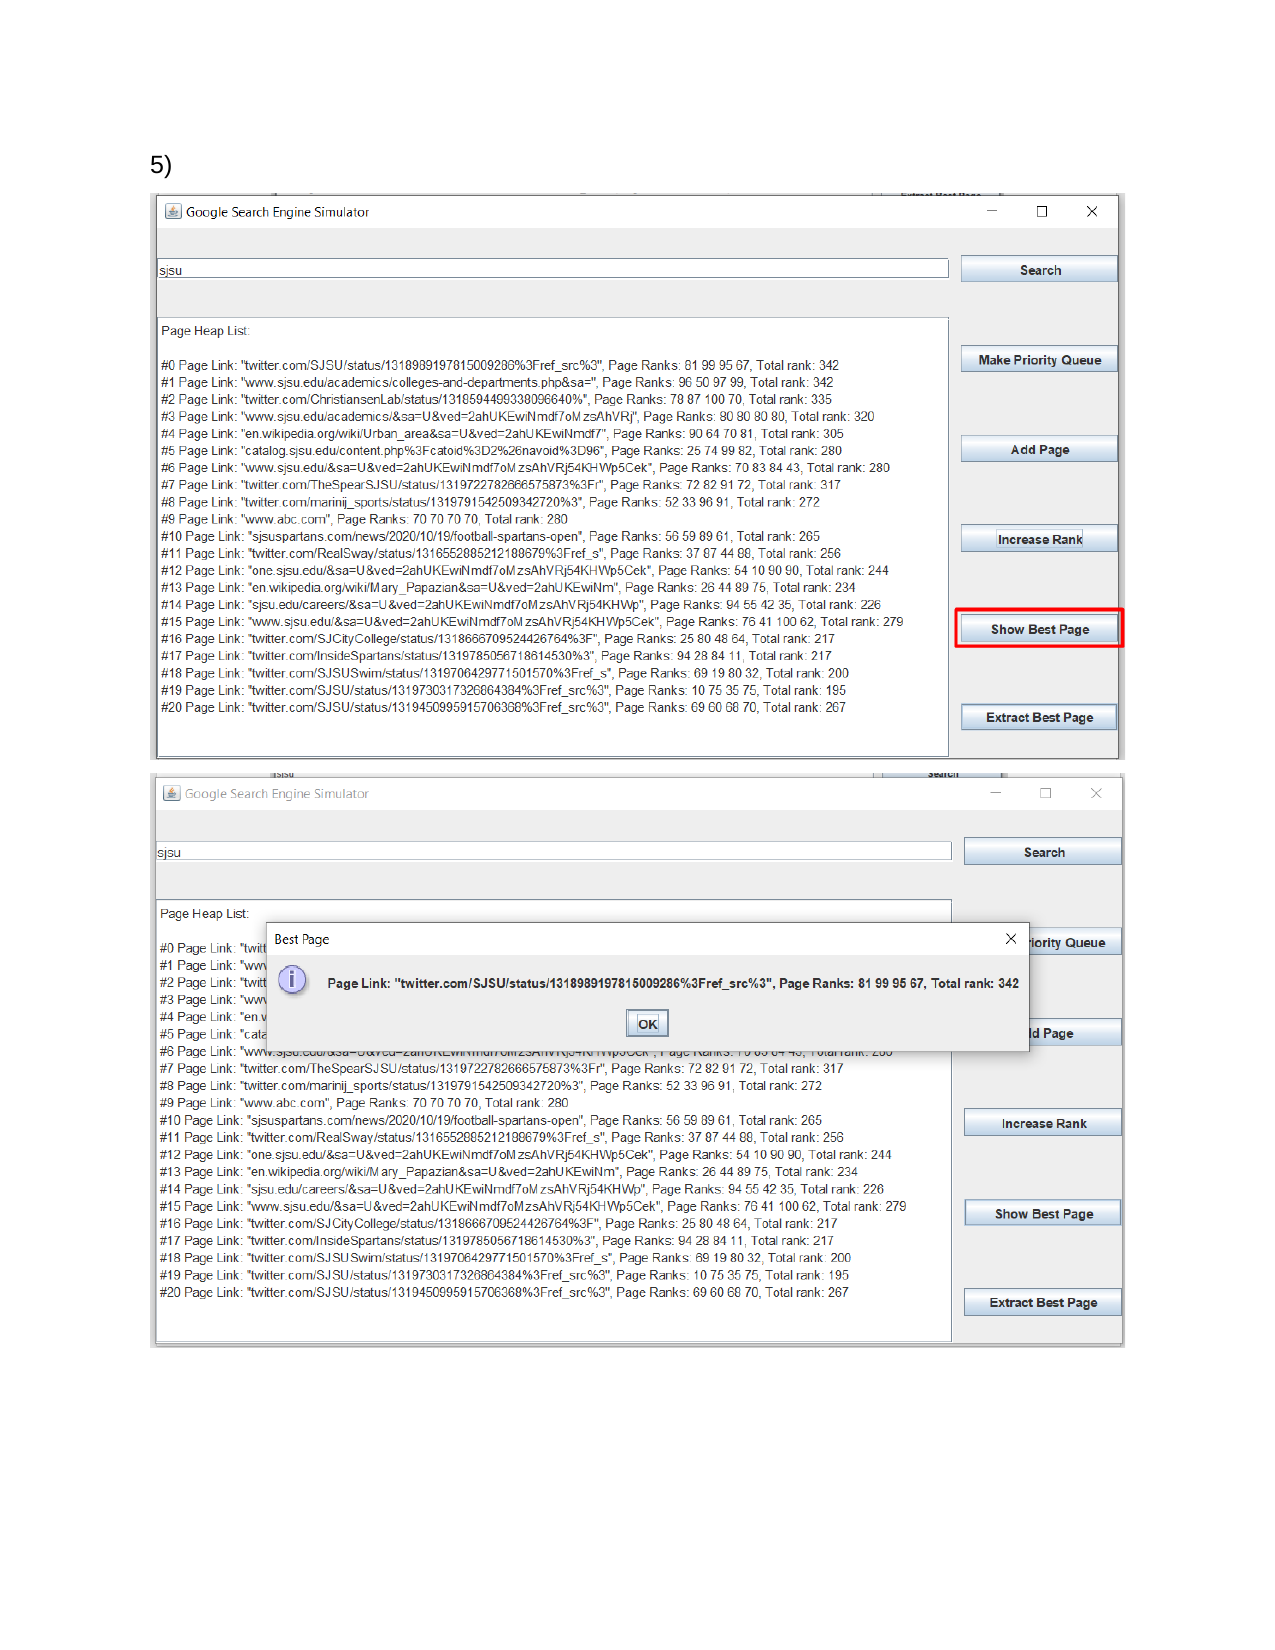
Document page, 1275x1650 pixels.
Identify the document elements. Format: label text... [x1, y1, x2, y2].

picture [150, 193, 1125, 760]
text 5) [150, 150, 1125, 179]
picture [150, 773, 1125, 1348]
